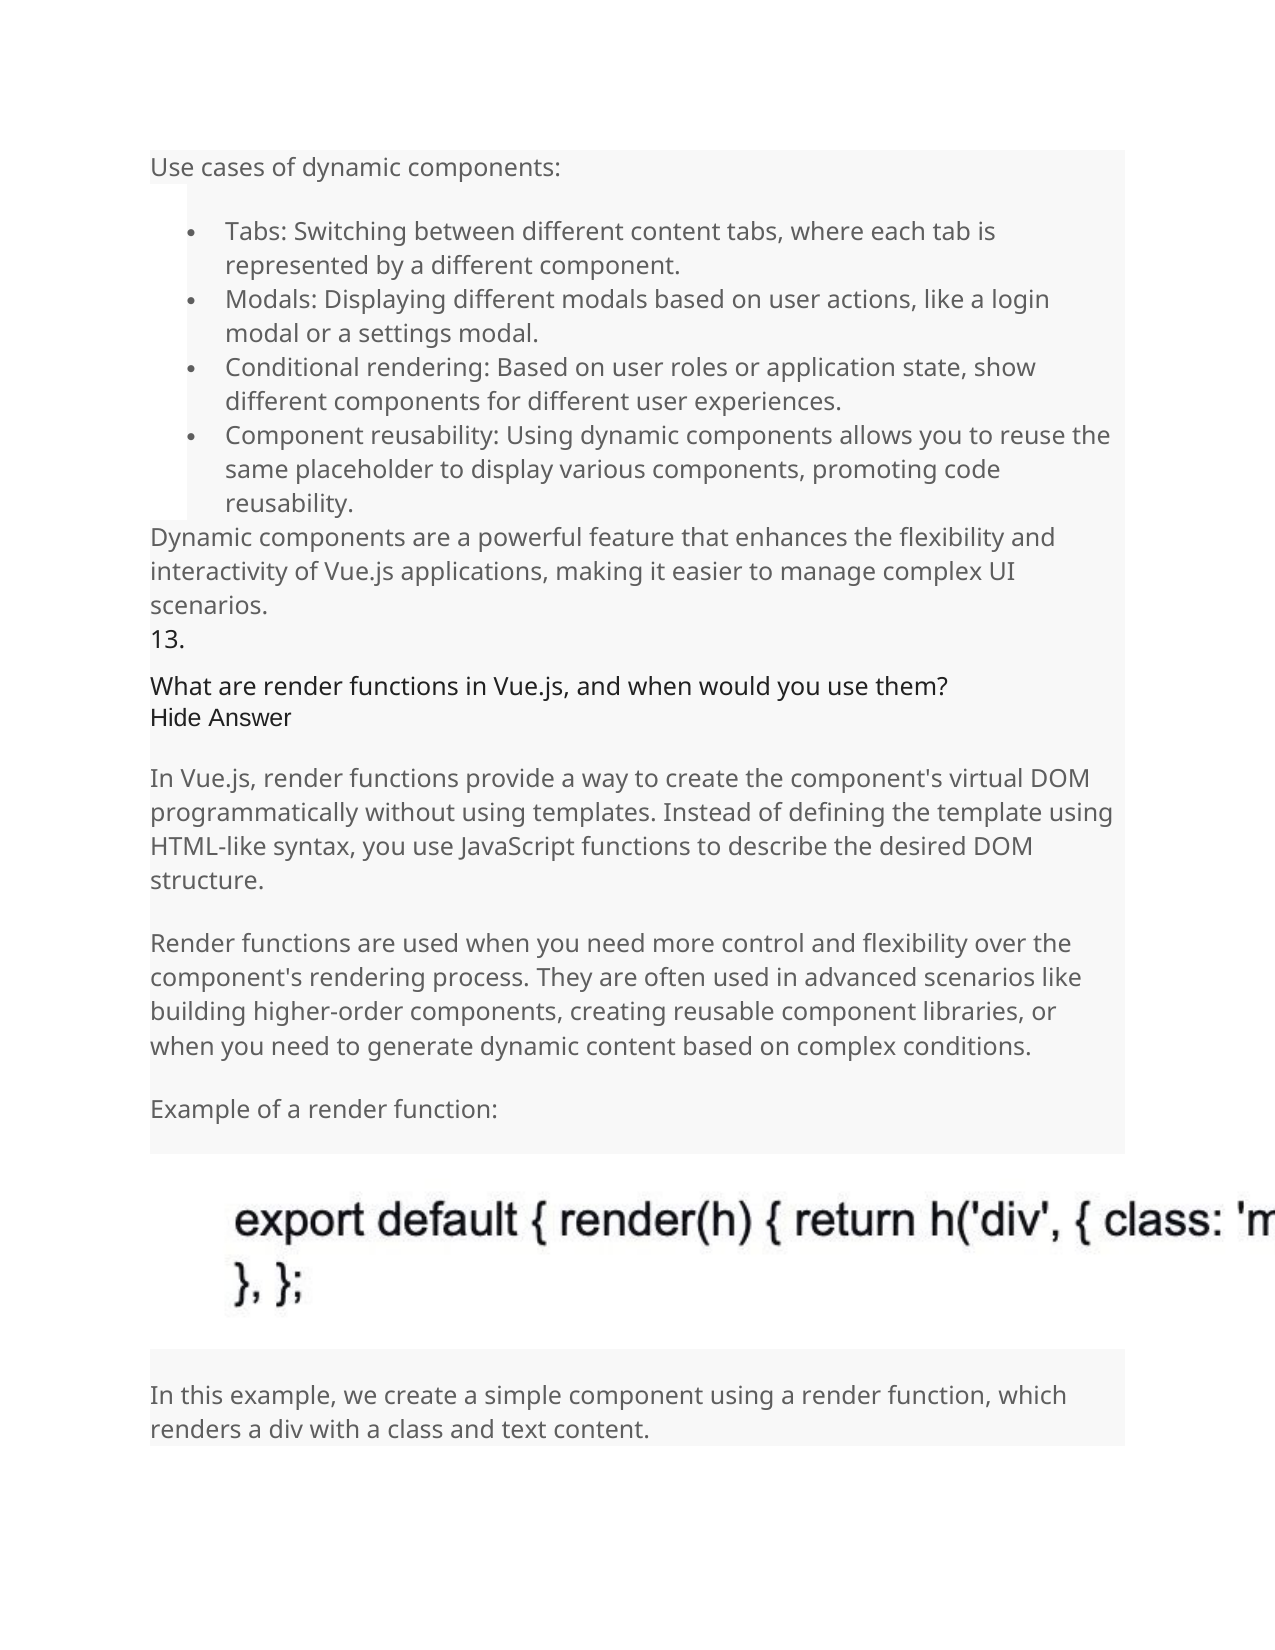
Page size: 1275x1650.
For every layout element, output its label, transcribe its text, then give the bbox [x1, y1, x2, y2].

text In Vue.js, render functions provide a way to create the component's virtual DOM programmatically without using templates. Instead of defining the template using HTML-like syntax, you use JavaScript functions to describe the desired DOM structure. [150, 761, 1125, 897]
text Dynamic components are a powerful feature that enhances the flexibility and interactivity of Vue.js applications, making it easier to manage complex UI scenarios. [150, 520, 1125, 622]
text In this example, we create a simple component using a render function, which renders a div with a class and text content. [150, 1377, 1125, 1446]
text Render functions are used when you need more control and flexibility over the component's rendering process. They are often used in advanced scenarios like building higher-order components, creating reusable component libraries, or when you need to generate dynamic content based on complex conditions. [150, 926, 1125, 1062]
text Hide Answer [150, 703, 1125, 731]
text What are render functions in Vue.js, and when would you use them? [150, 668, 1125, 703]
text Example of a render function: [150, 1091, 1125, 1125]
text Use cases of dynamic components: [150, 150, 1125, 184]
list Conditional rendering: Based on user roles or application state, show different components for different user experiences. [187, 349, 1125, 418]
picture [150, 1154, 1275, 1349]
text 13. [150, 622, 1125, 656]
list Modals: Displaying different modals based on user actions, like a login modal or a settings modal. [187, 281, 1125, 349]
list Component reusability: Using dynamic components allows you to reuse the same placeholder to display various components, promoting code reusability. [187, 418, 1125, 520]
list Tabs: Switching between different content tabs, where each tab is represented by a different component. [187, 213, 1125, 281]
